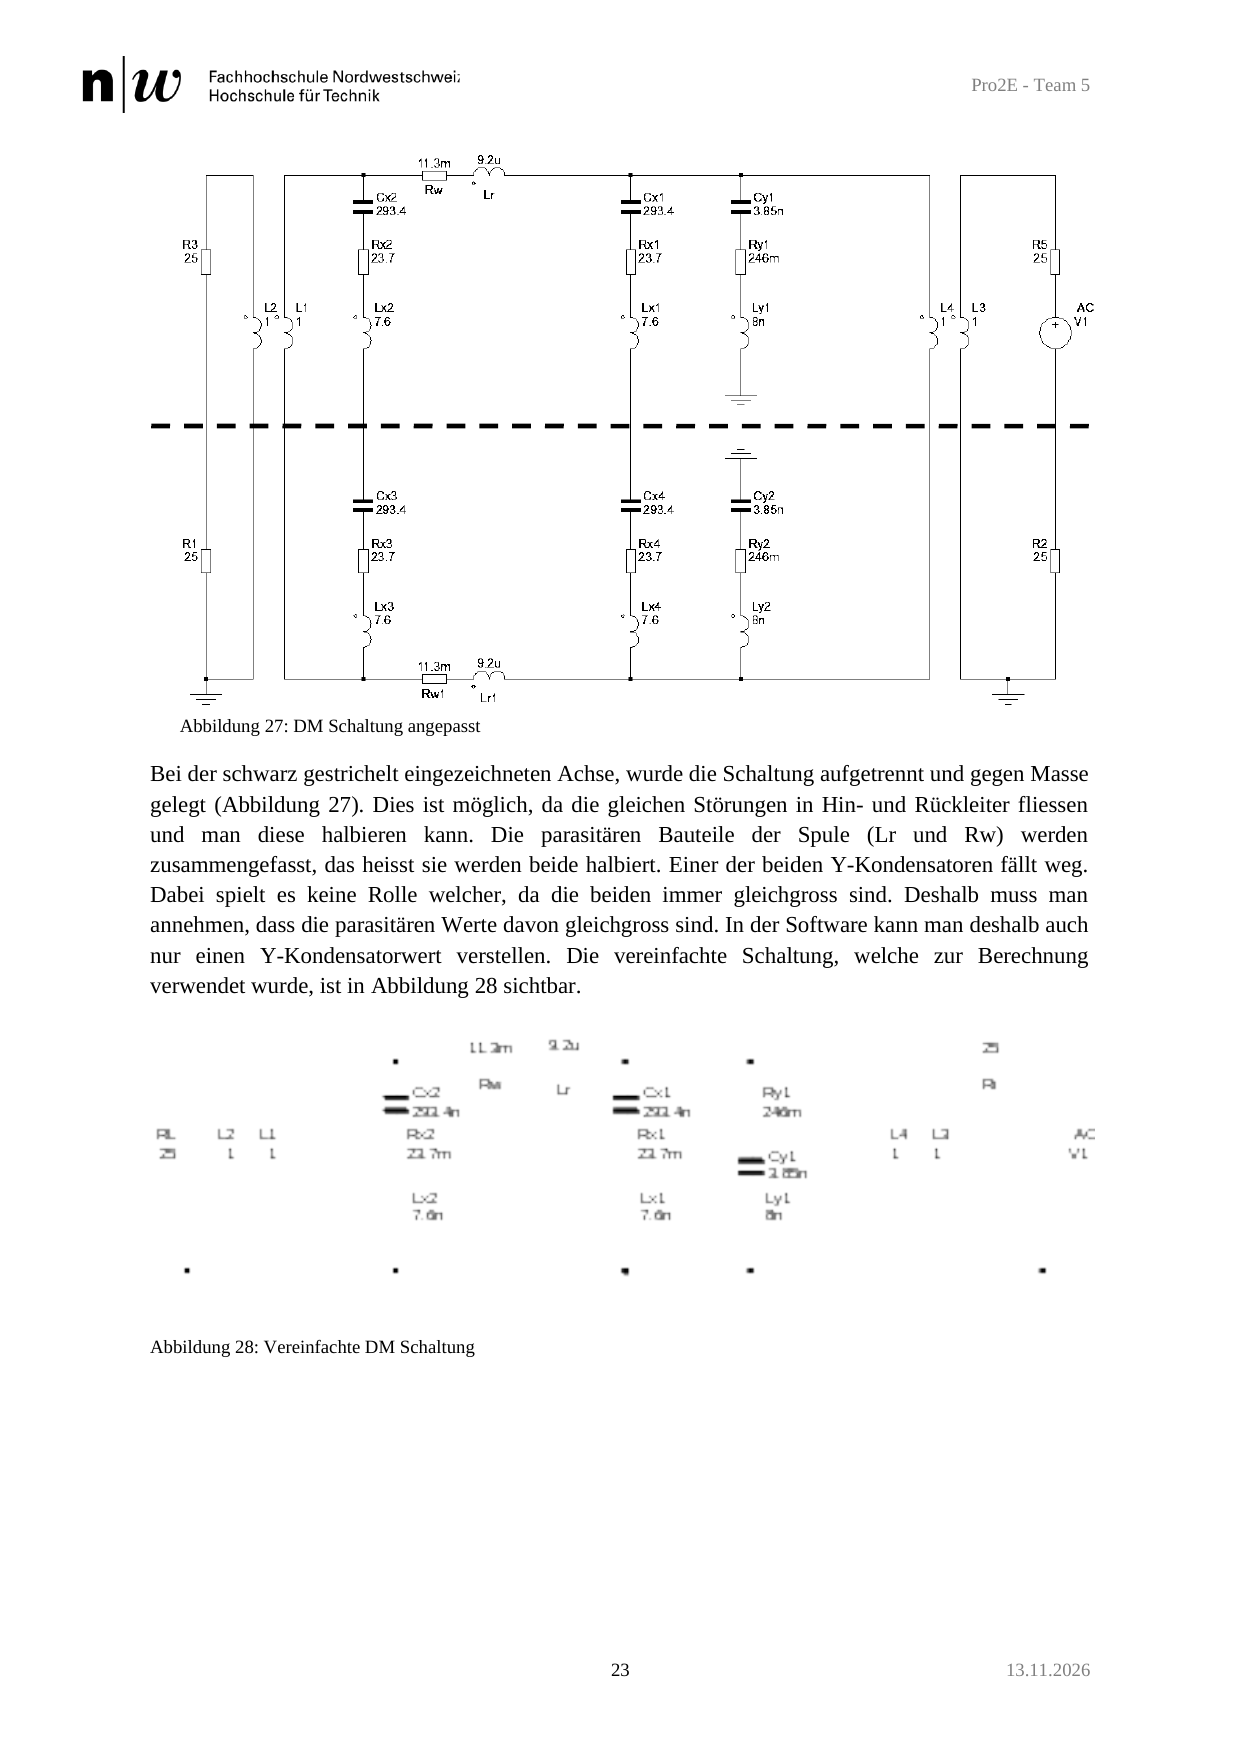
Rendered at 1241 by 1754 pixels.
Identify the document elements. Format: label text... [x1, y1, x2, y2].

text Abbildung 27: DM Schaltung angepasst [179, 715, 1090, 736]
picture [81, 56, 460, 113]
text Bei der schwarz gestrichelt eingezeichneten Achse, wurde die Schaltung aufgetrennt und gegen Masse gelegt (Abbildung 27). Dies ist möglich, da die gleichen Störungen in Hin- und Rückleiter fliessen und man diese halbieren kann. Die parasitären Bauteile der Spule (Lr und Rw) werden zusammengefasst, das heisst sie werden beide halbiert. Einer der beiden Y-Kondensatoren fällt weg. Dabei spielt es keine Rolle welcher, da die beiden immer gleichgross sind. Deshalb muss man annehmen, dass die parasitären Werte davon gleichgross sind. In der Software kann man deshalb auch nur einen Y-Kondensatorwert verstellen. Die vereinfachte Schaltung, welche zur Berechnung verwendet wurde, ist in Abbildung 28 sichtbar. [150, 760, 1090, 998]
text Abbildung 28: Vereinfachte DM Schaltung [150, 1336, 1090, 1358]
